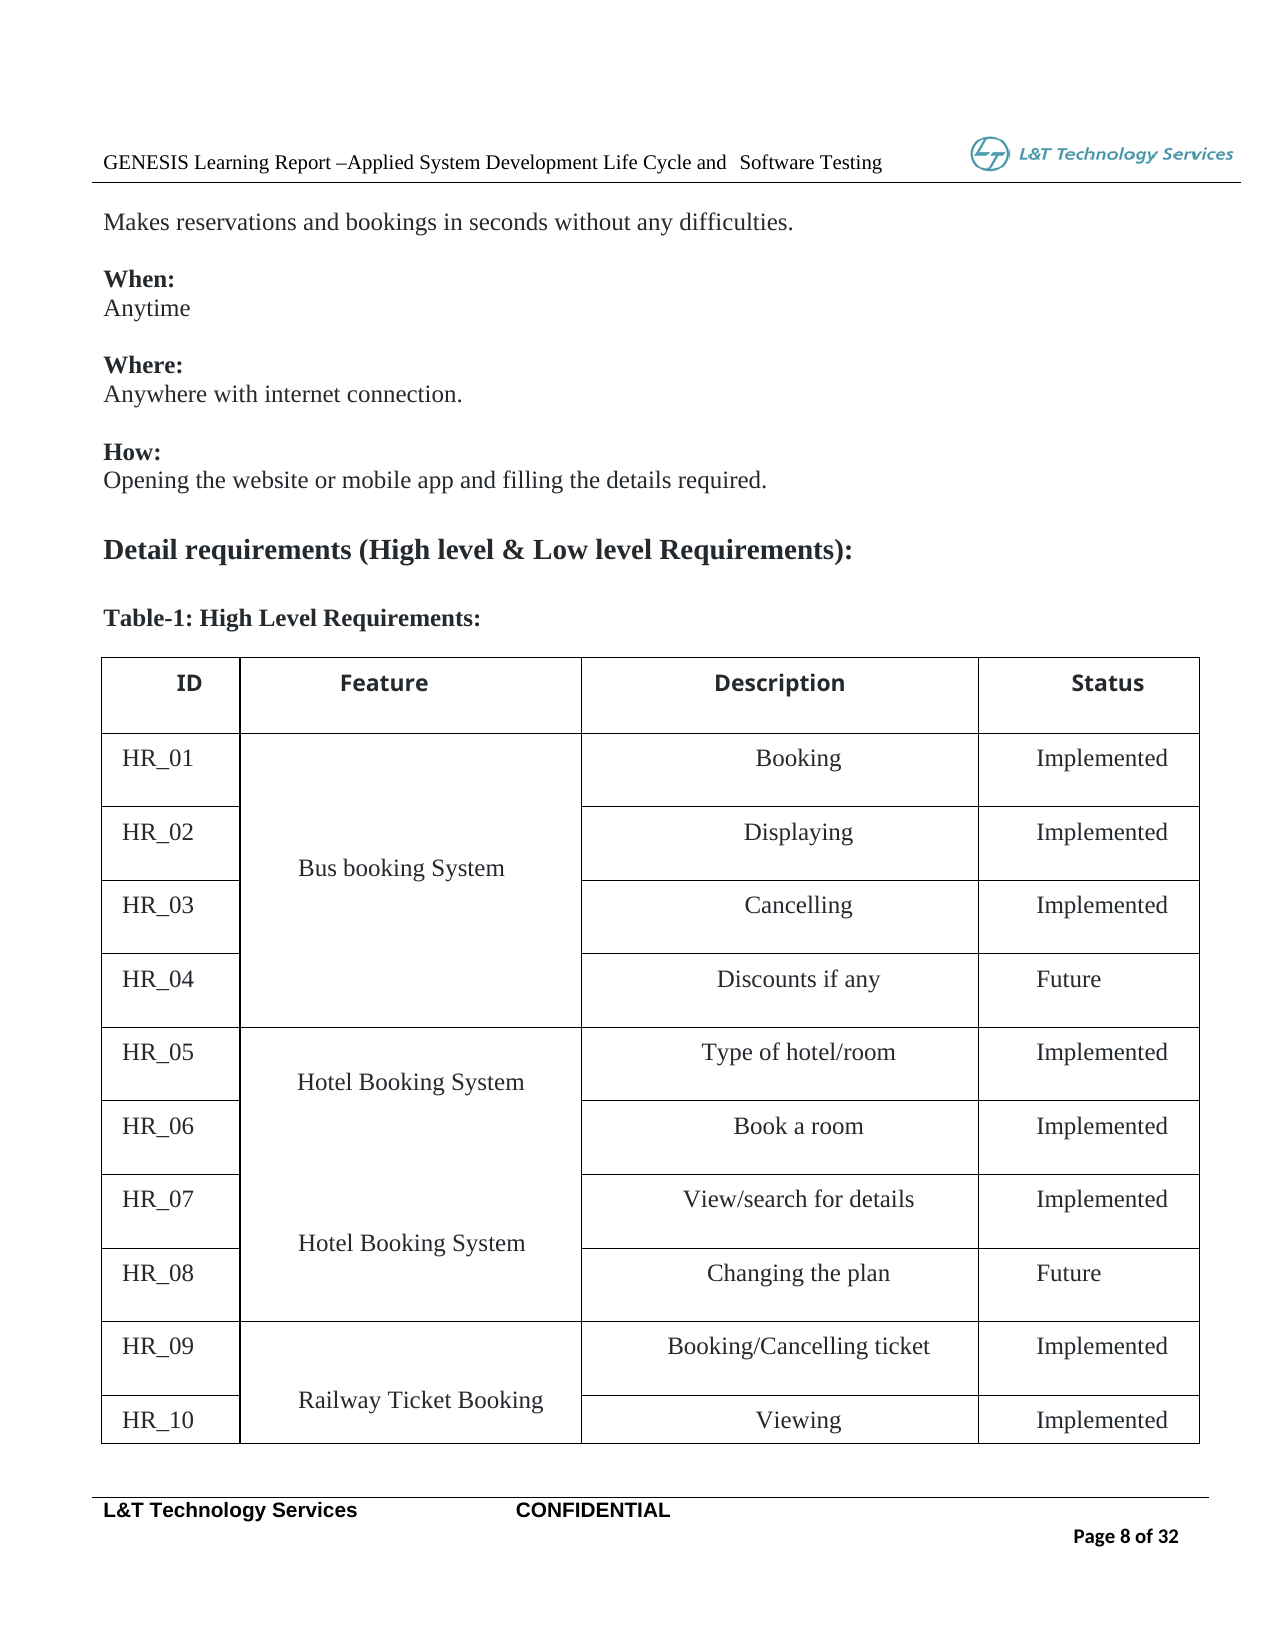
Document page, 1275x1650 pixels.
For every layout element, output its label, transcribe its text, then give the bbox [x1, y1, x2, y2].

table_cell HR_03 [102, 881, 239, 953]
table_cell Future [979, 954, 1199, 1027]
table_cell Cancelling [582, 881, 978, 953]
table_cell Changing the plan [582, 1249, 978, 1321]
text Makes reservations and bookings in seconds without any difficulties. [103, 207, 1162, 236]
subtitle Table-1: High Level Requirements: [103, 603, 1162, 632]
table_cell Implemented [979, 1322, 1199, 1394]
table_cell Future [979, 1249, 1199, 1321]
table_header ID [102, 658, 239, 733]
table_cell Bus booking System [241, 734, 581, 1027]
table_cell Implemented [979, 734, 1199, 806]
text Where: [103, 351, 1162, 379]
table_cell Implemented [979, 1028, 1199, 1100]
table_cell Hotel Booking System Hotel Booking System [241, 1028, 581, 1321]
table_cell HR_02 [102, 807, 239, 880]
table_cell HR_08 [102, 1249, 239, 1321]
table_cell Viewing [582, 1396, 978, 1443]
table_cell HR_05 [102, 1028, 239, 1100]
table_header Feature [241, 658, 581, 733]
text Opening the website or mobile app and filling the details required. [103, 466, 1162, 494]
text Anytime [103, 293, 1162, 322]
table_cell Implemented [979, 1396, 1199, 1443]
table_cell HR_07 [102, 1175, 239, 1247]
table_cell Book a room [582, 1101, 978, 1174]
table_cell Booking/Cancelling ticket [582, 1322, 978, 1394]
table_header Status [979, 658, 1199, 733]
table_cell HR_10 [102, 1396, 239, 1443]
table_cell View/search for details [582, 1175, 978, 1247]
table_cell Booking [582, 734, 978, 806]
text How: [103, 437, 1162, 466]
table_cell HR_09 [102, 1322, 239, 1394]
table_cell Implemented [979, 881, 1199, 953]
table_cell Discounts if any [582, 954, 978, 1027]
table_cell Displaying [582, 807, 978, 880]
table_cell HR_01 [102, 734, 239, 806]
text When: [103, 264, 1162, 293]
text Anywhere with internet connection. [103, 379, 1162, 408]
table_cell Implemented [979, 807, 1199, 880]
table_cell Type of hotel/room [582, 1028, 978, 1100]
table_cell HR_04 [102, 954, 239, 1027]
table_cell Implemented [979, 1101, 1199, 1174]
table_cell Railway Ticket Booking [241, 1322, 581, 1443]
table_header Description [582, 658, 978, 733]
table_cell HR_06 [102, 1101, 239, 1174]
subtitle Detail requirements (High level & Low level Requirements): [103, 532, 1162, 565]
table_cell Implemented [979, 1175, 1199, 1247]
